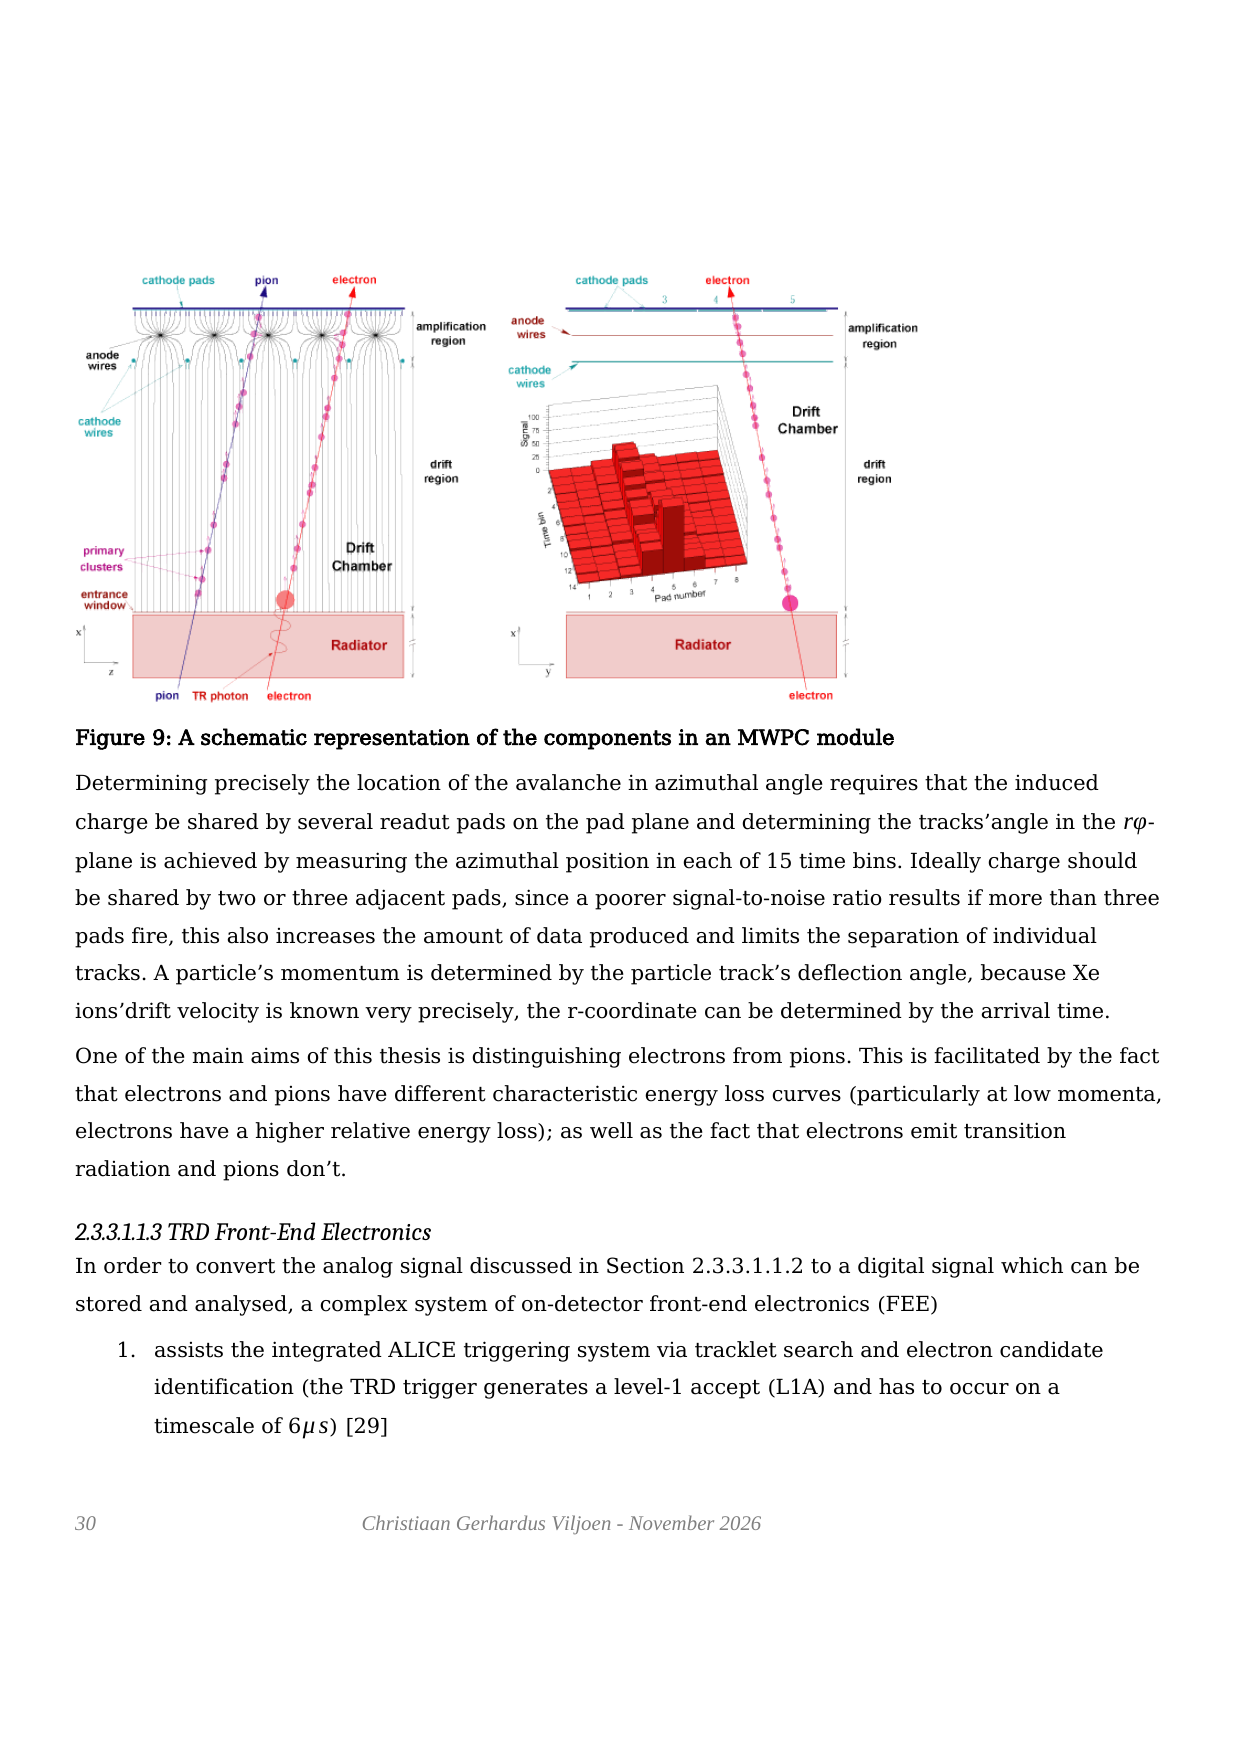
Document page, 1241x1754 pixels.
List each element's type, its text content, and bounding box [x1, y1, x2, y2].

text In order to convert the analog signal discussed in Section 2.3.3.1.1.2 to a digital signal which can be stored and analysed, a complex system of on-detector front-end electronics (FEE) [75, 1253, 1165, 1316]
text One of the main aims of this thesis is distinguishing electrons from pions. This is facilitated by the fact that electrons and pions have different characteristic energy loss curves (particularly at low momenta, electrons have a higher relative energy loss); as well as the fact that electrons emit transition radiation and pions don’t. [75, 1043, 1165, 1181]
picture [75, 272, 922, 704]
subtitle TRD Front-End Electronics [75, 1218, 1165, 1247]
text Determining precisely the location of the avalanche in azimuthal angle requires that the induced charge be shared by several readut pads on the pad plane and determining the tracks’angle in the -plane is achieved by measuring the azimuthal position in each of 15 time bins. Ideally charge should be shared by two or three adjacent pads, since a poorer signal-to-noise ratio results if more than three pads fire, this also increases the amount of data produced and limits the separation of individual tracks. A particle’s momentum is determined by the particle track’s deflection angle, because Xe ions’drift velocity is known very precisely, the r-coordinate can be determined by the arrival time. [75, 770, 1165, 1022]
list assists the integrated ALICE triggering system via tracklet search and electron candidate identification (the TRD trigger generates a level-1 accept (L1A) and has to occur on a timescale of 6) [116, 1337, 1165, 1439]
text Figure 9: A schematic representation of the components in an MWPC module [75, 724, 1165, 749]
